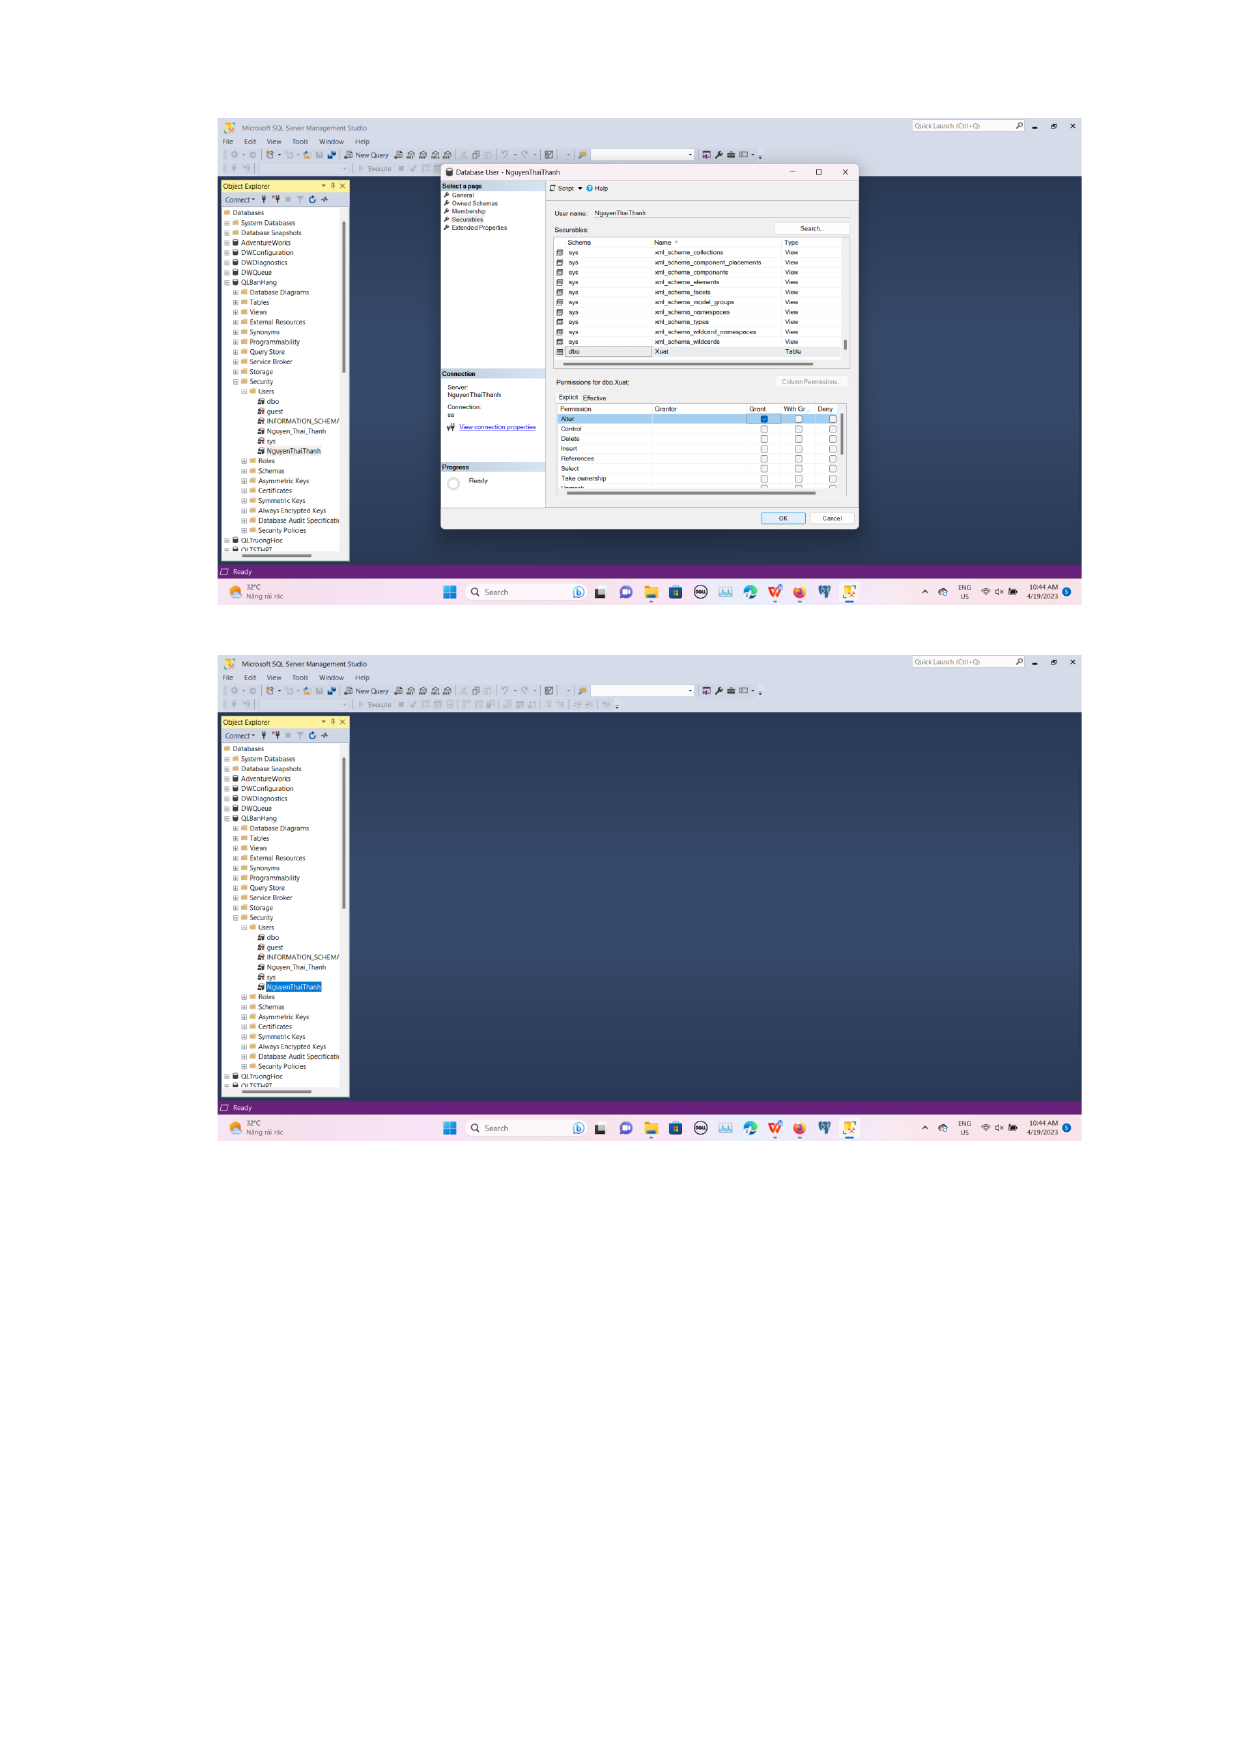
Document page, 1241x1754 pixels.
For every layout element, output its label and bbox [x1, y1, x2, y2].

picture [217, 118, 1082, 605]
picture [217, 655, 1082, 1141]
